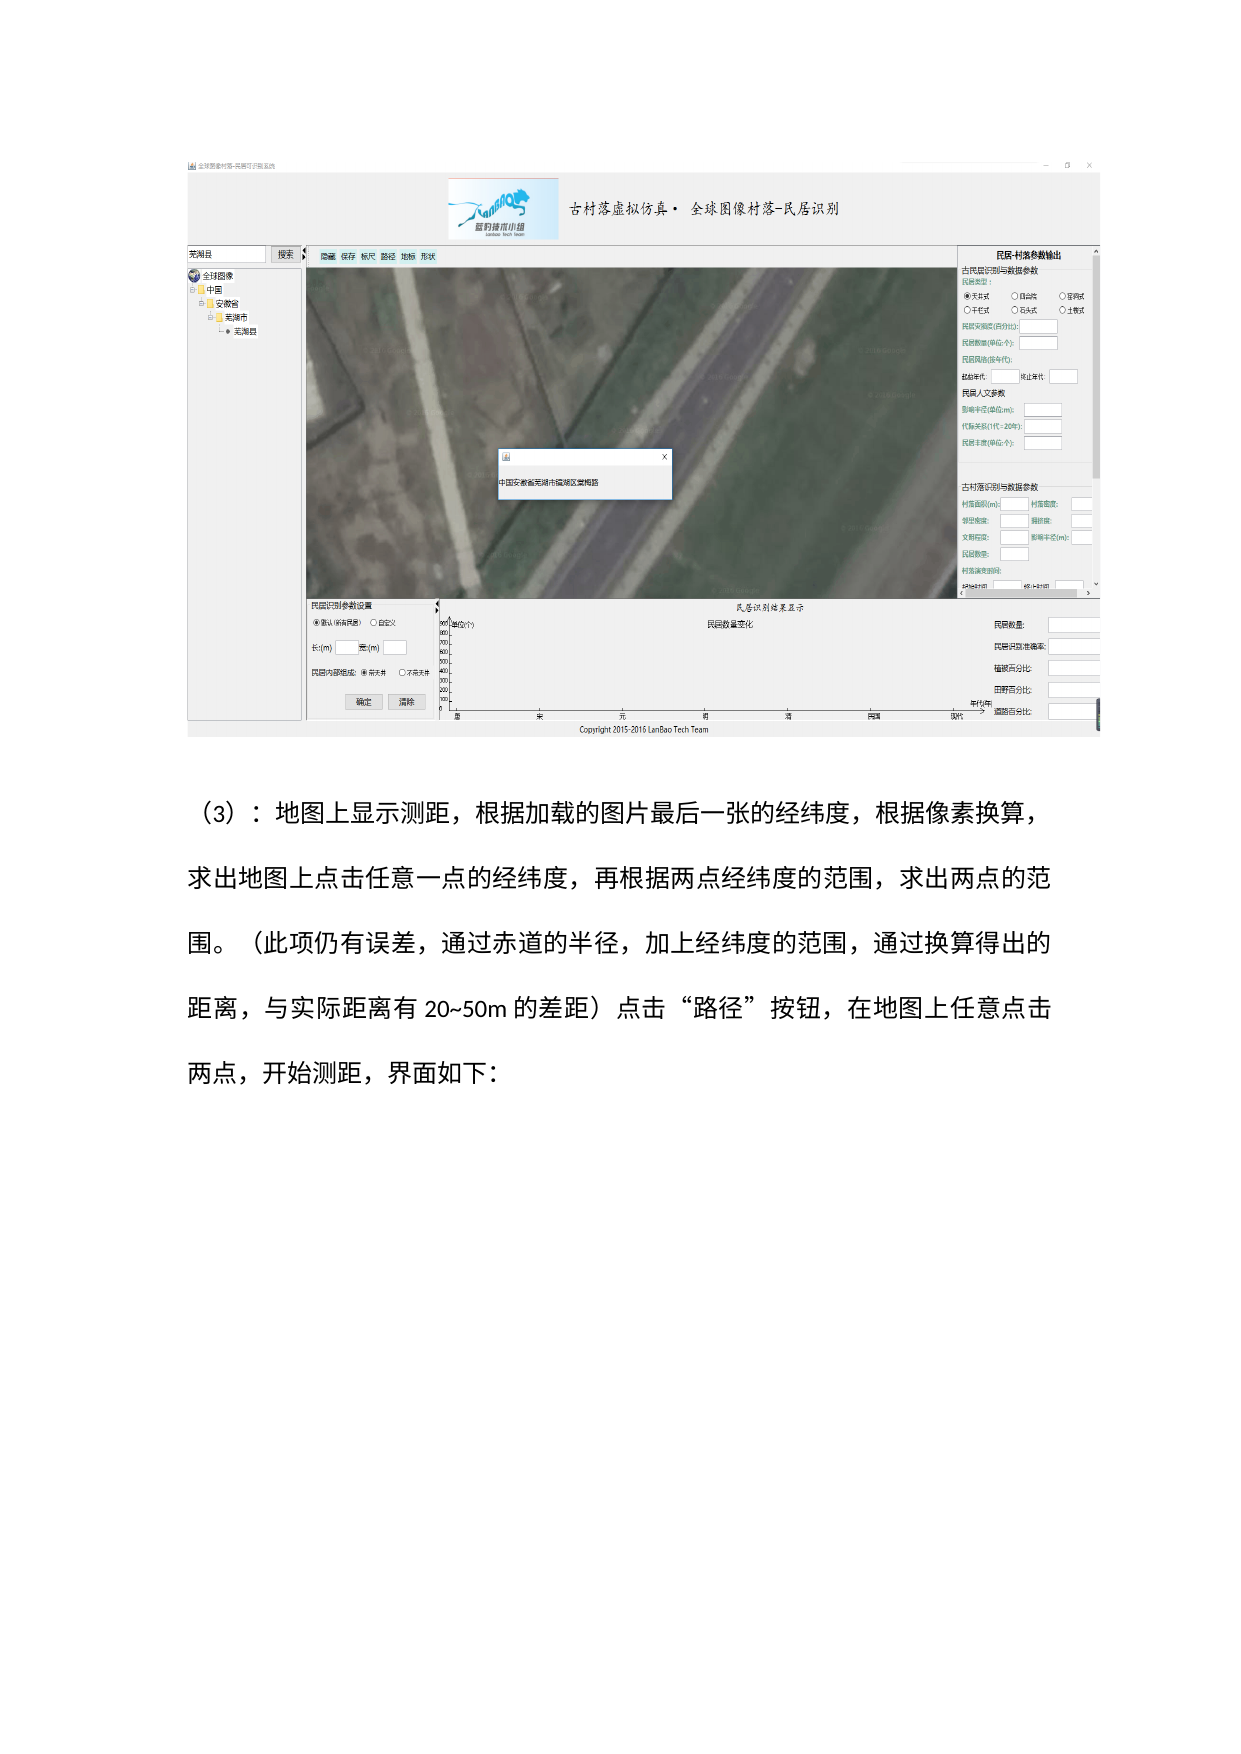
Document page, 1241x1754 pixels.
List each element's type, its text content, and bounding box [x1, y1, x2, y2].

picture [187, 162, 1100, 737]
text （3）：地图上显示测距，根据加载的图片最后一张的经纬度，根据像素换算，求出地图上点击任意一点的经纬度，再根据两点经纬度的范围，求出两点的范围。（此项仍有误差，通过赤道的半径，加上经纬度的范围，通过换算得出的距离，与实际距离有20~50m的差距）点击“路径”按钮，在地图上任意点击两点，开始测距，界面如下： [187, 779, 1053, 1104]
